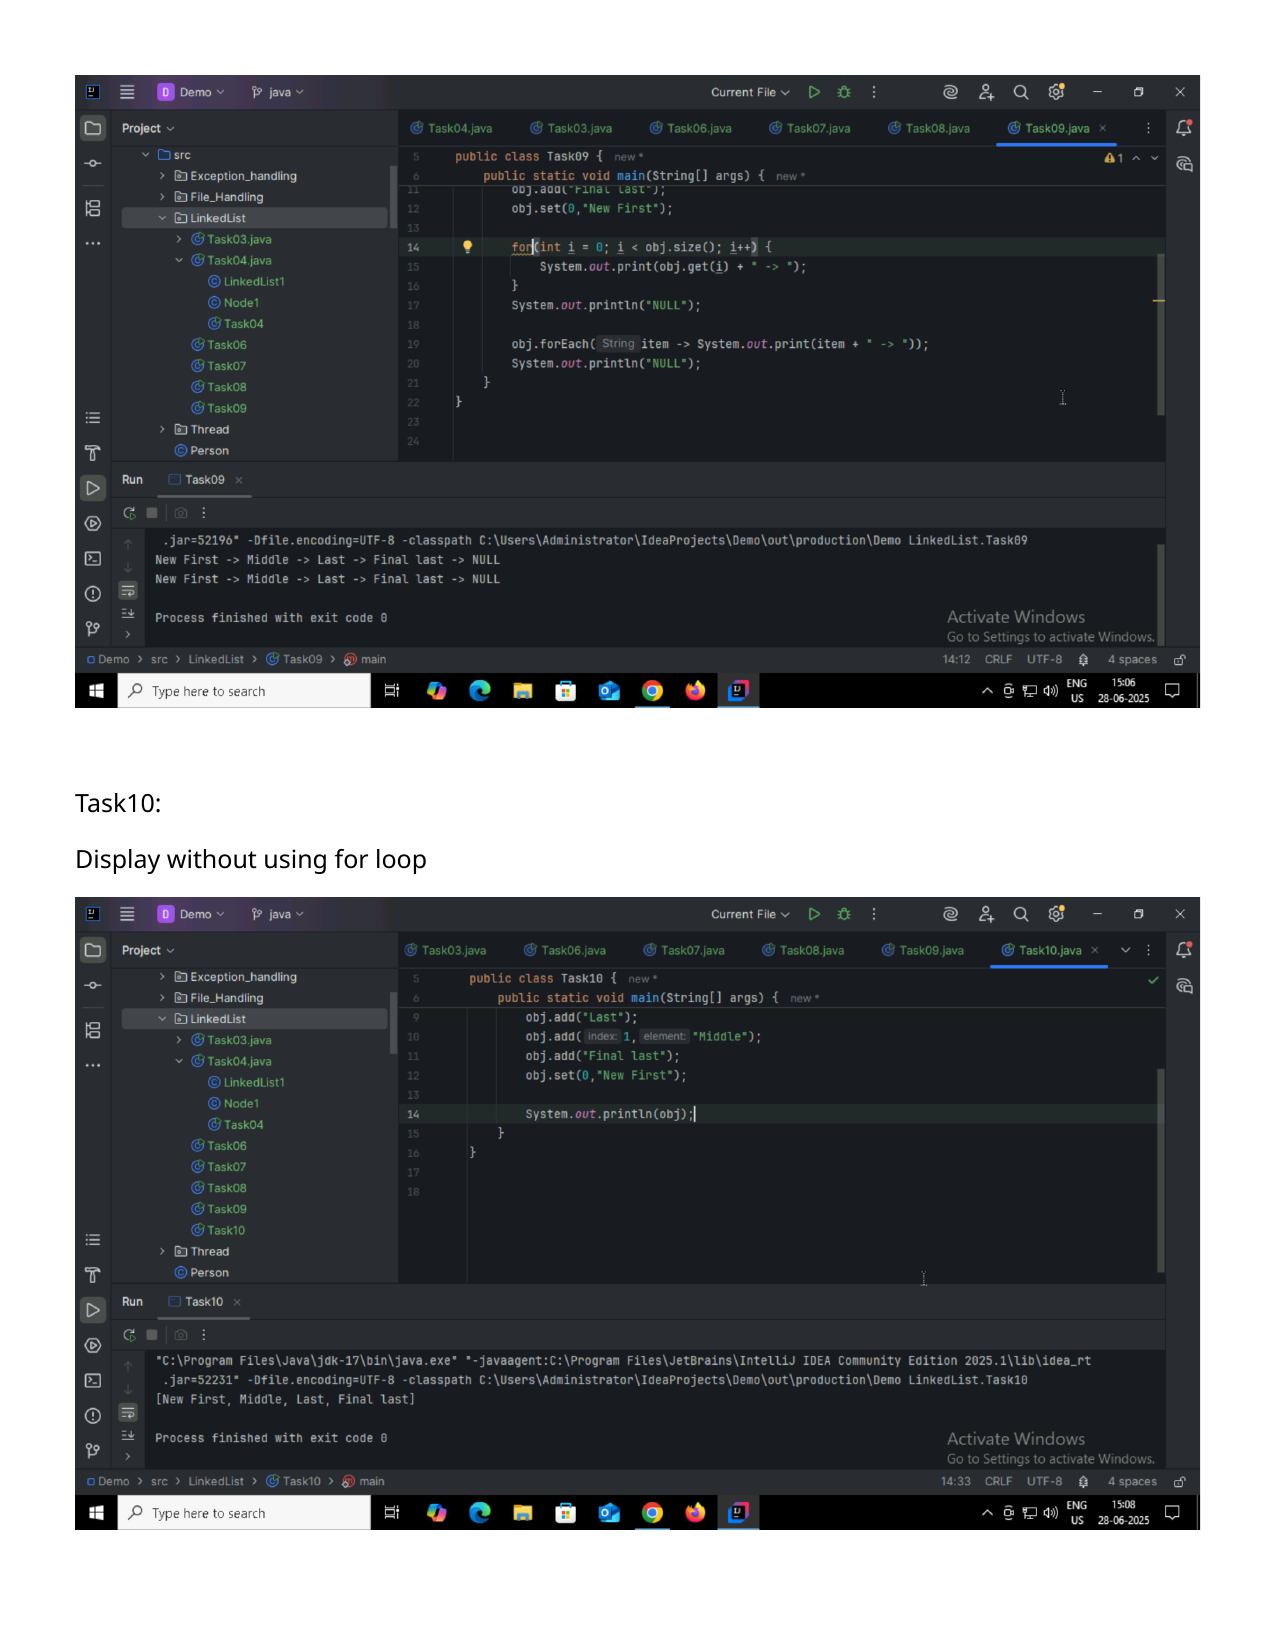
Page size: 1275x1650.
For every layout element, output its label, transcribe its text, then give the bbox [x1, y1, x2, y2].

text Display without using for loop [75, 841, 1200, 875]
text Task10: [75, 785, 1200, 819]
picture [75, 897, 1200, 1530]
picture [75, 75, 1200, 708]
